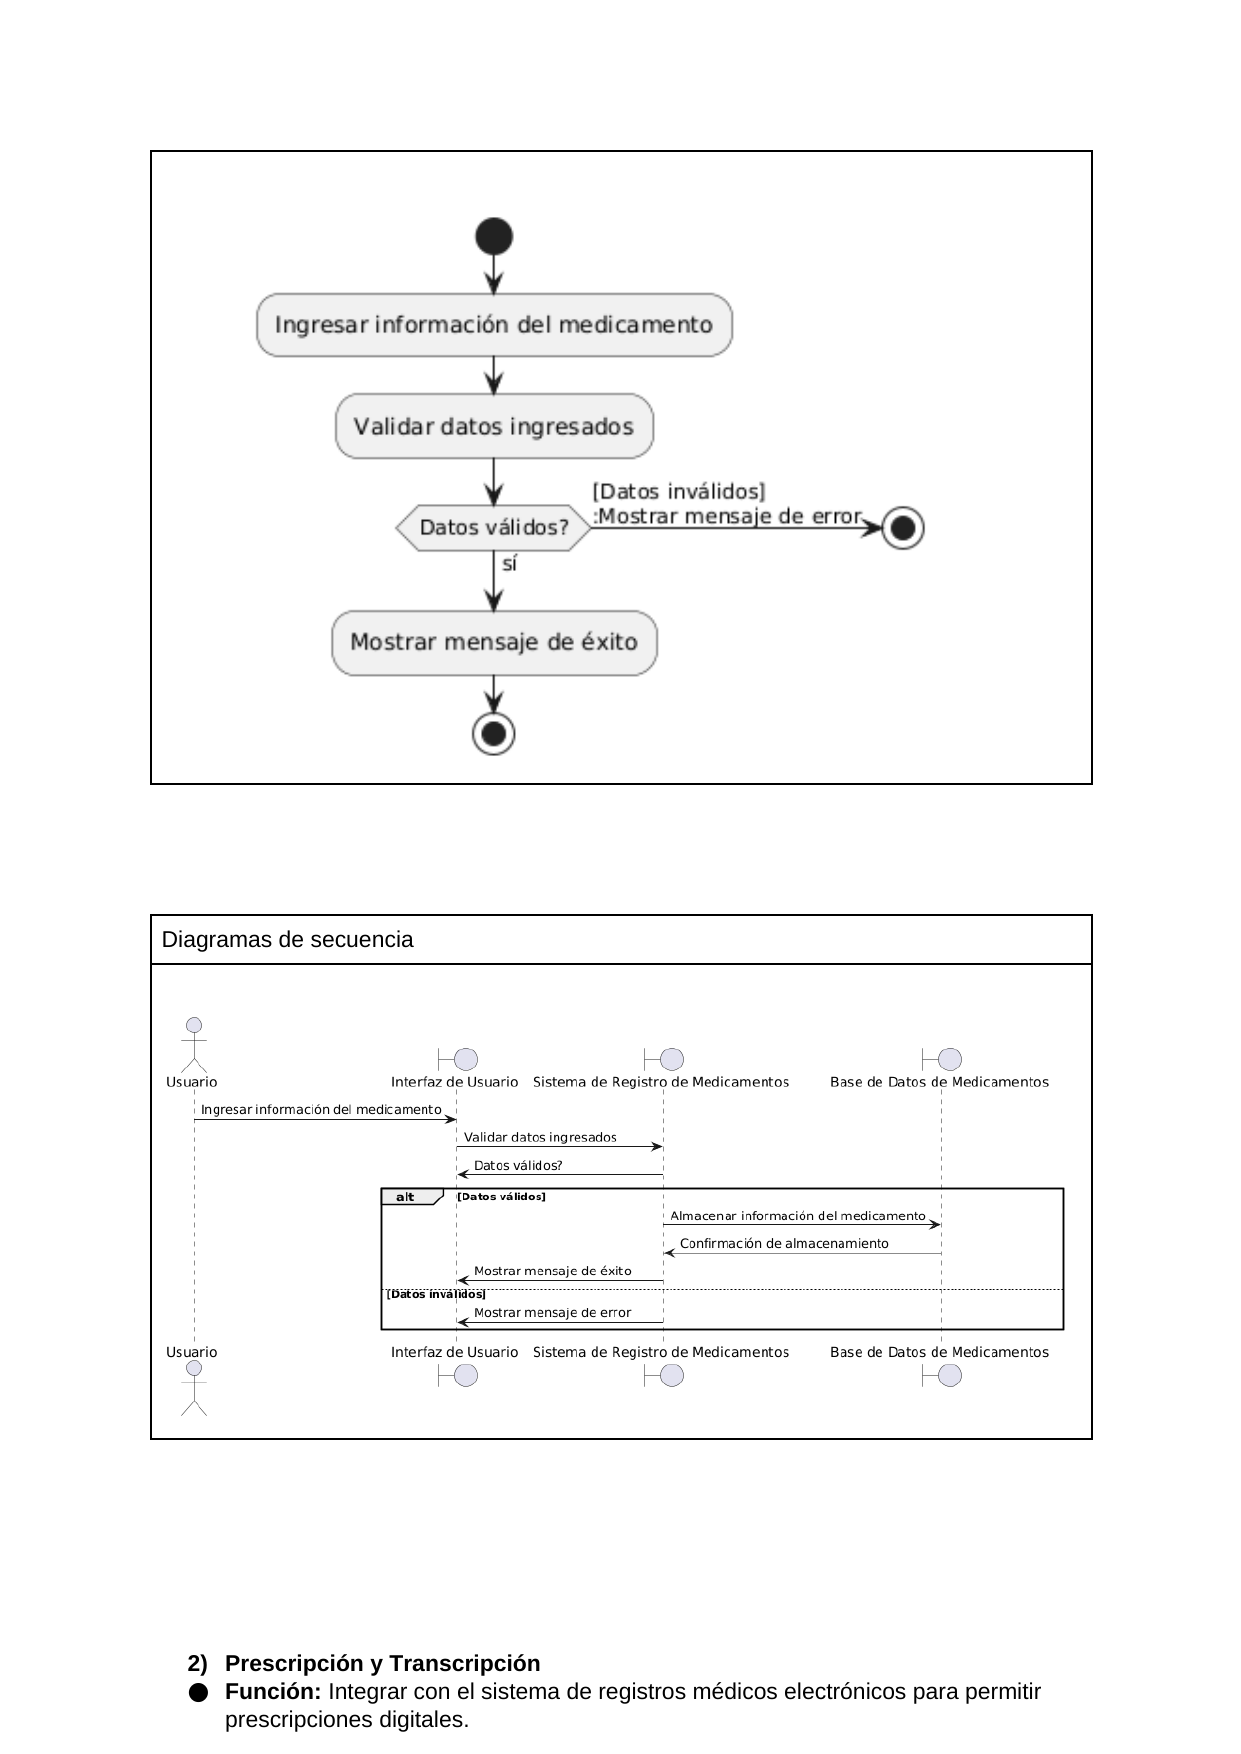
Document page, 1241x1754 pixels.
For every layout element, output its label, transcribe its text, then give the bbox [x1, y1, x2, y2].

table_header Diagramas de secuencia [152, 916, 1091, 963]
table_cell [152, 965, 1091, 1438]
table_cell [152, 152, 1091, 782]
subtitle Prescripción y Transcripción [187, 1650, 1090, 1676]
picture [161, 1012, 1068, 1420]
list Función: Integrar con el sistema de registros médicos electrónicos para permitir prescripciones digitales. [187, 1676, 1090, 1732]
picture [236, 200, 932, 764]
